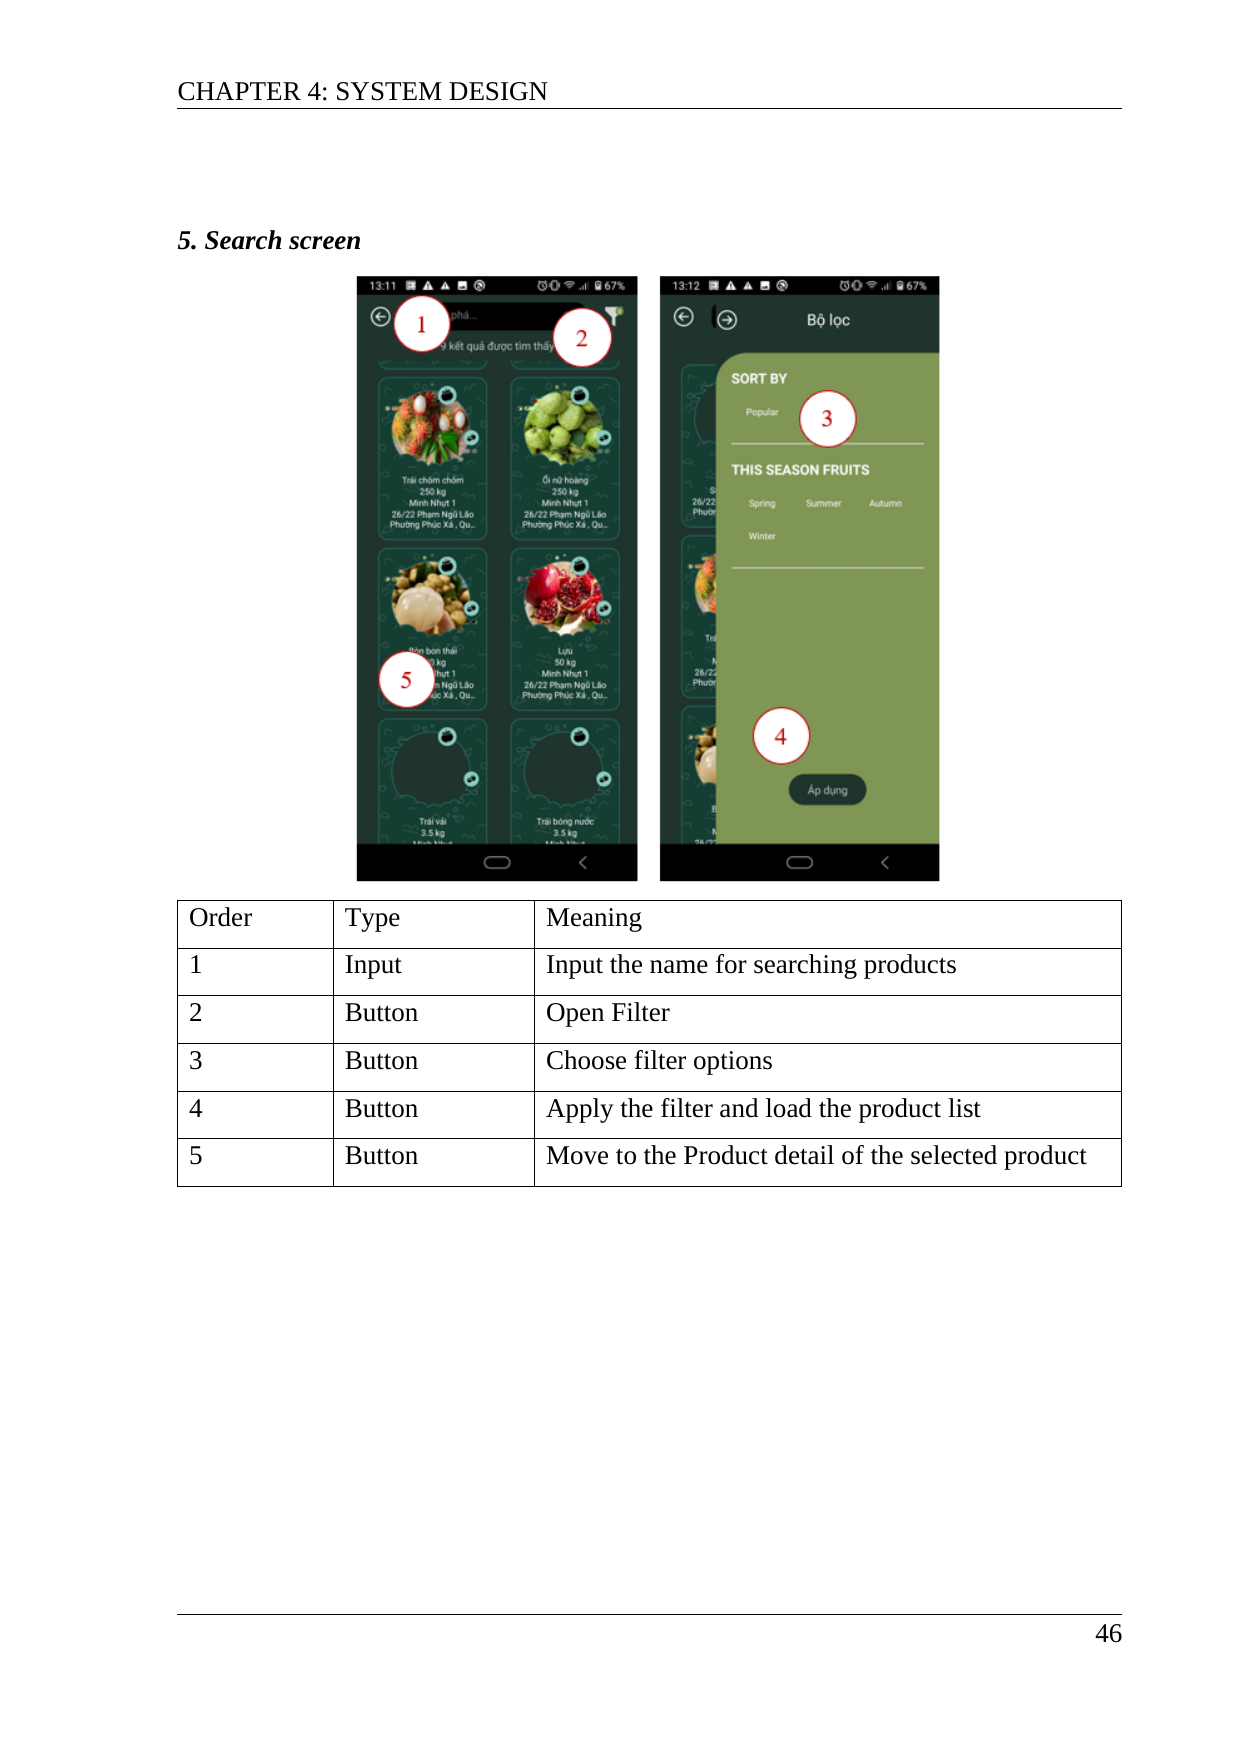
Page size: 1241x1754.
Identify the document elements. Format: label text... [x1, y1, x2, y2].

table_cell 3 [178, 1044, 333, 1091]
table_cell 4 [178, 1092, 333, 1138]
table_cell Button [334, 996, 534, 1043]
table_cell Open Filter [535, 996, 1121, 1043]
table_cell Input [334, 949, 534, 995]
table_cell Button [334, 1139, 534, 1186]
table_cell Input the name for searching products [535, 949, 1121, 995]
table_header Order [178, 901, 333, 947]
table_header Meaning [535, 901, 1121, 947]
table_header Type [334, 901, 534, 947]
picture [352, 270, 947, 885]
table_cell 5 [178, 1139, 333, 1186]
table_cell Choose filter options [535, 1044, 1121, 1091]
table_cell Apply the filter and load the product list [535, 1092, 1121, 1138]
table_cell 1 [178, 949, 333, 995]
table_cell Button [334, 1092, 534, 1138]
table_cell 2 [178, 996, 333, 1043]
text 5. Search screen [177, 224, 1122, 255]
table_cell Button [334, 1044, 534, 1091]
table_cell Move to the Product detail of the selected product [535, 1139, 1121, 1186]
